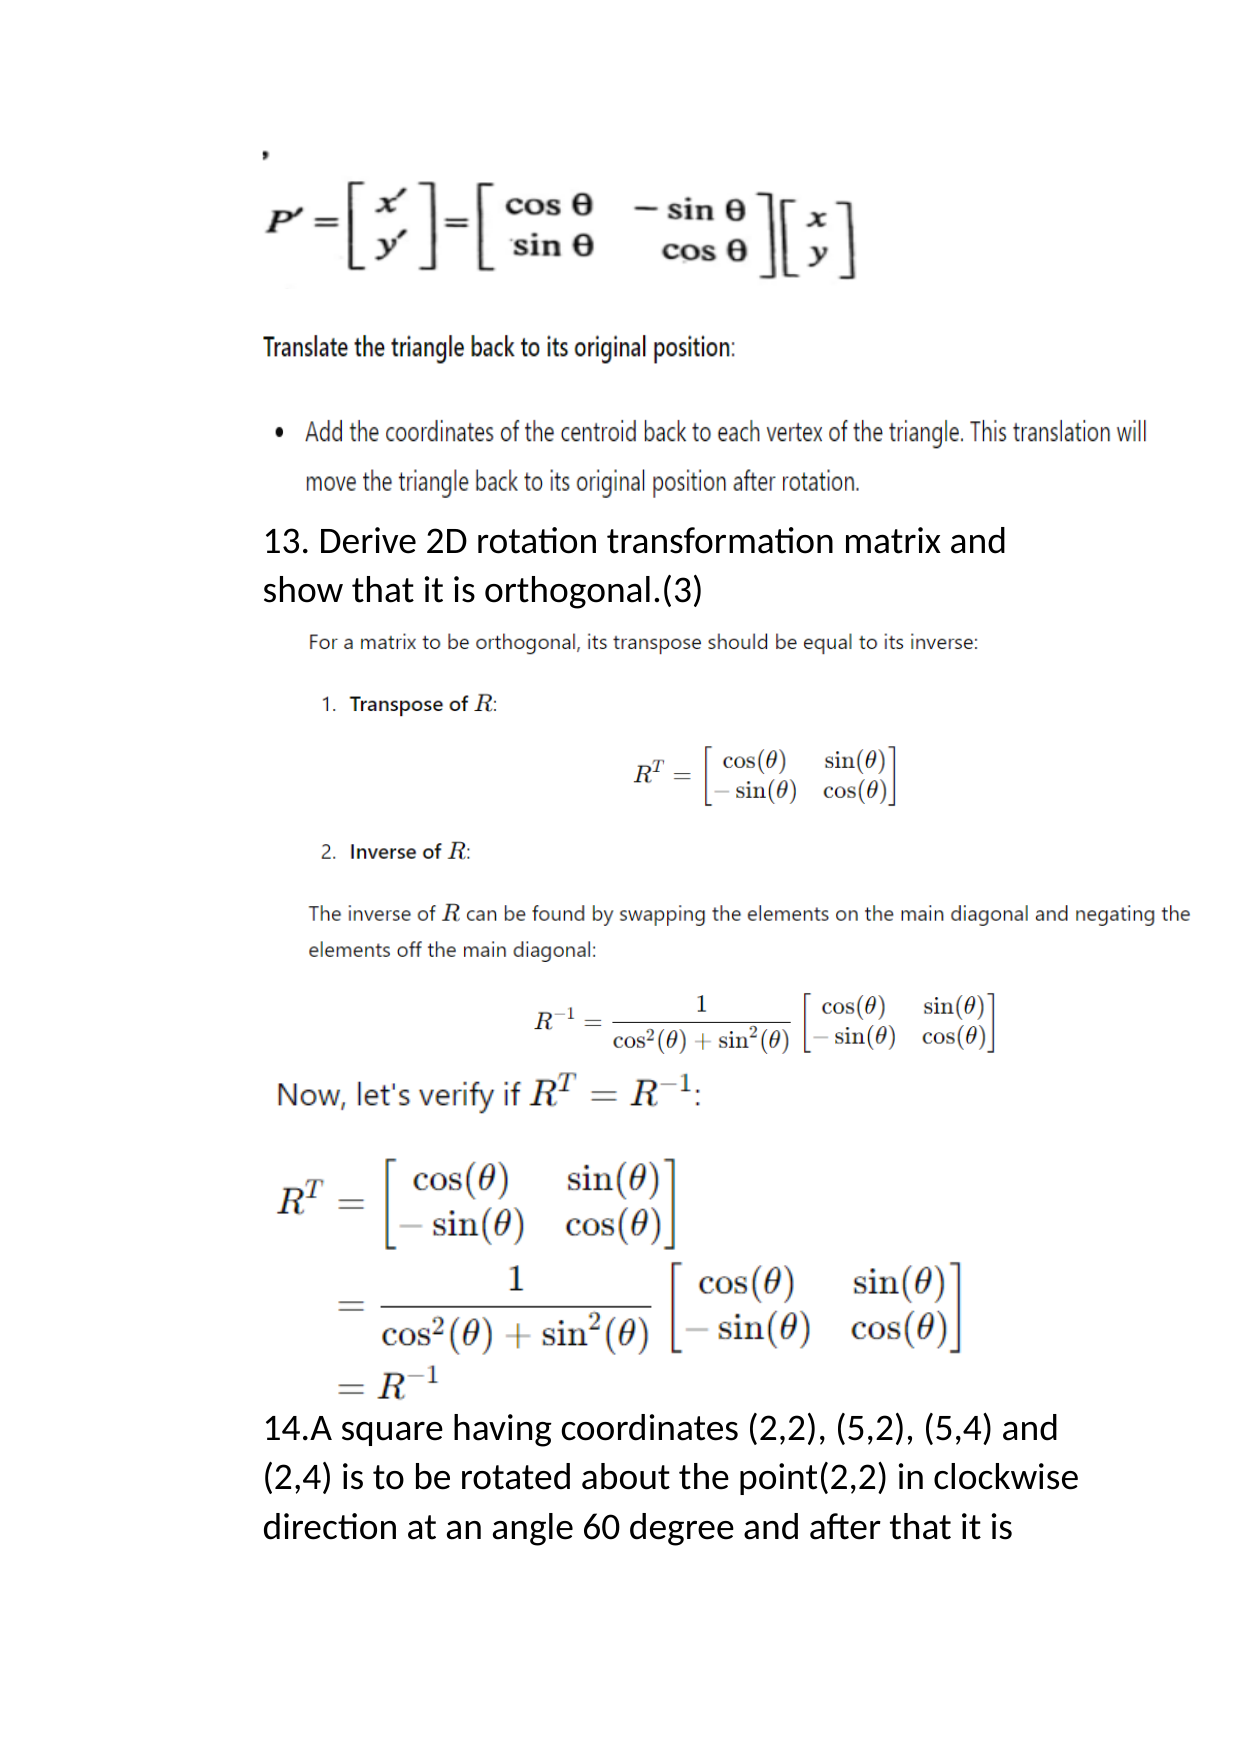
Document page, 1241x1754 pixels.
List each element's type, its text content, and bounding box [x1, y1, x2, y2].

picture [262, 616, 1203, 1056]
picture [262, 291, 1203, 515]
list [262, 1404, 1090, 1549]
list 13. Derive 2D rotation transformation matrix and show that it is orthogonal.(3) [262, 517, 1090, 612]
picture [262, 1057, 974, 1402]
picture [262, 150, 863, 289]
